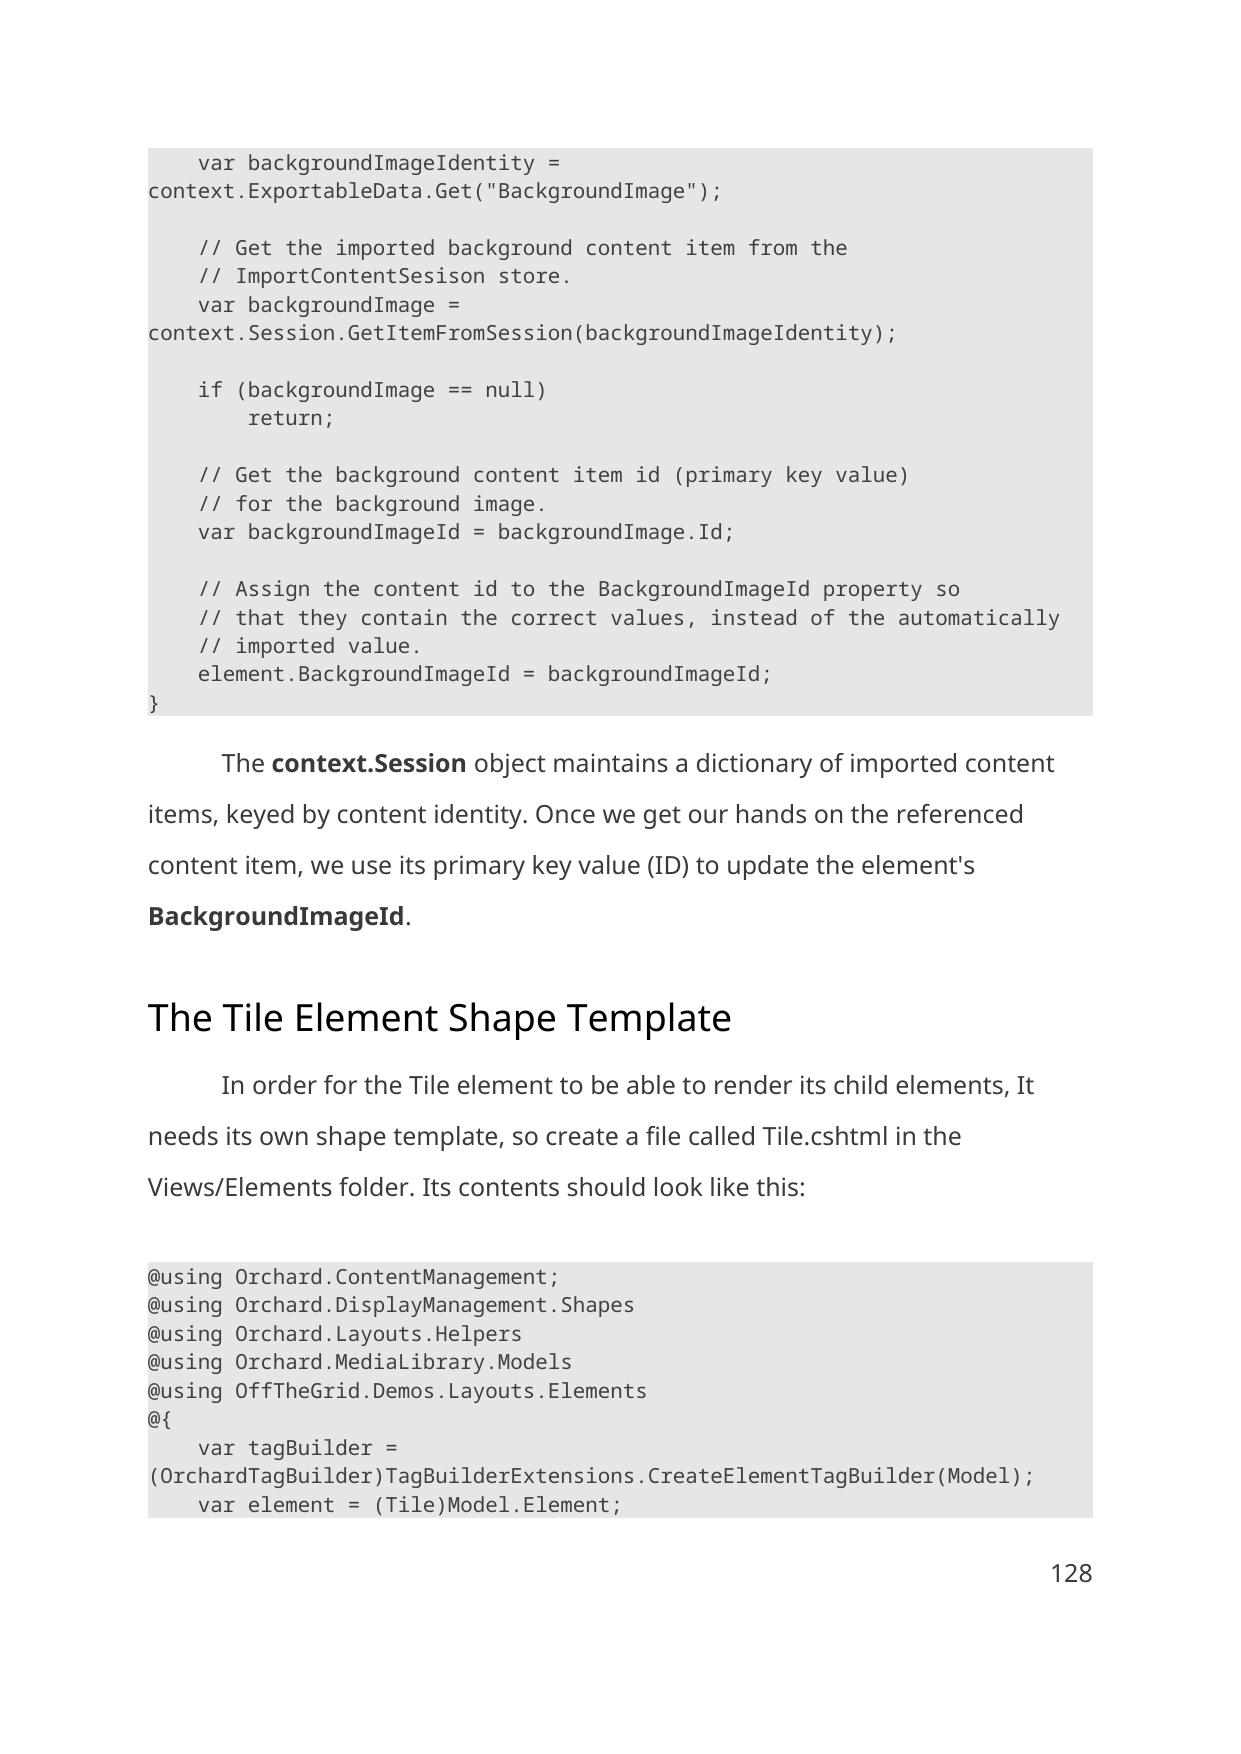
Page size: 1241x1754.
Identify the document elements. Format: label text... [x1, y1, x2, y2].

text // Get the imported background content item from the [148, 233, 1093, 261]
text // imported value. [148, 631, 1093, 659]
text // for the background image. [148, 489, 1093, 517]
text return; [148, 403, 1093, 432]
text @{ [148, 1404, 1093, 1433]
text In order for the Tile element to be able to render its child elements, It needs its own shape template, so create a file called Tile.cshtml in the Views/Elements folder. Its contents should look like this: [148, 1067, 1093, 1203]
text @using Orchard.ContentManagement; [148, 1262, 1093, 1291]
subtitle The Tile Element Shape Template [148, 991, 1093, 1042]
text var backgroundImageId = backgroundImage.Id; [148, 517, 1093, 546]
text // ImportContentSesison store. [148, 261, 1093, 290]
text @using Orchard.MediaLibrary.Models [148, 1347, 1093, 1376]
text var backgroundImage = context.Session.GetItemFromSession(backgroundImageIdentity); [148, 290, 1093, 347]
text The context.Session object maintains a dictionary of imported content items, keyed by content identity. Once we get our hands on the referenced content item, we use its primary key value (ID) to update the element's BackgroundImageId. [148, 746, 1093, 933]
text if (backgroundImage == null) [148, 375, 1093, 403]
text } [148, 688, 1093, 716]
text // Get the background content item id (primary key value) [148, 460, 1093, 489]
text @using OffTheGrid.Demos.Layouts.Elements [148, 1376, 1093, 1404]
text // Assign the content id to the BackgroundImageId property so [148, 574, 1093, 603]
text @using Orchard.Layouts.Helpers [148, 1319, 1093, 1347]
text var tagBuilder = (OrchardTagBuilder)TagBuilderExtensions.CreateElementTagBuilder(Model); [148, 1433, 1093, 1490]
text // that they contain the correct values, instead of the automatically [148, 603, 1093, 631]
text element.BackgroundImageId = backgroundImageId; [148, 659, 1093, 688]
text var backgroundImageIdentity = context.ExportableData.Get("BackgroundImage"); [148, 148, 1093, 204]
text @using Orchard.DisplayManagement.Shapes [148, 1291, 1093, 1319]
text var element = (Tile)Model.Element; [148, 1490, 1093, 1518]
